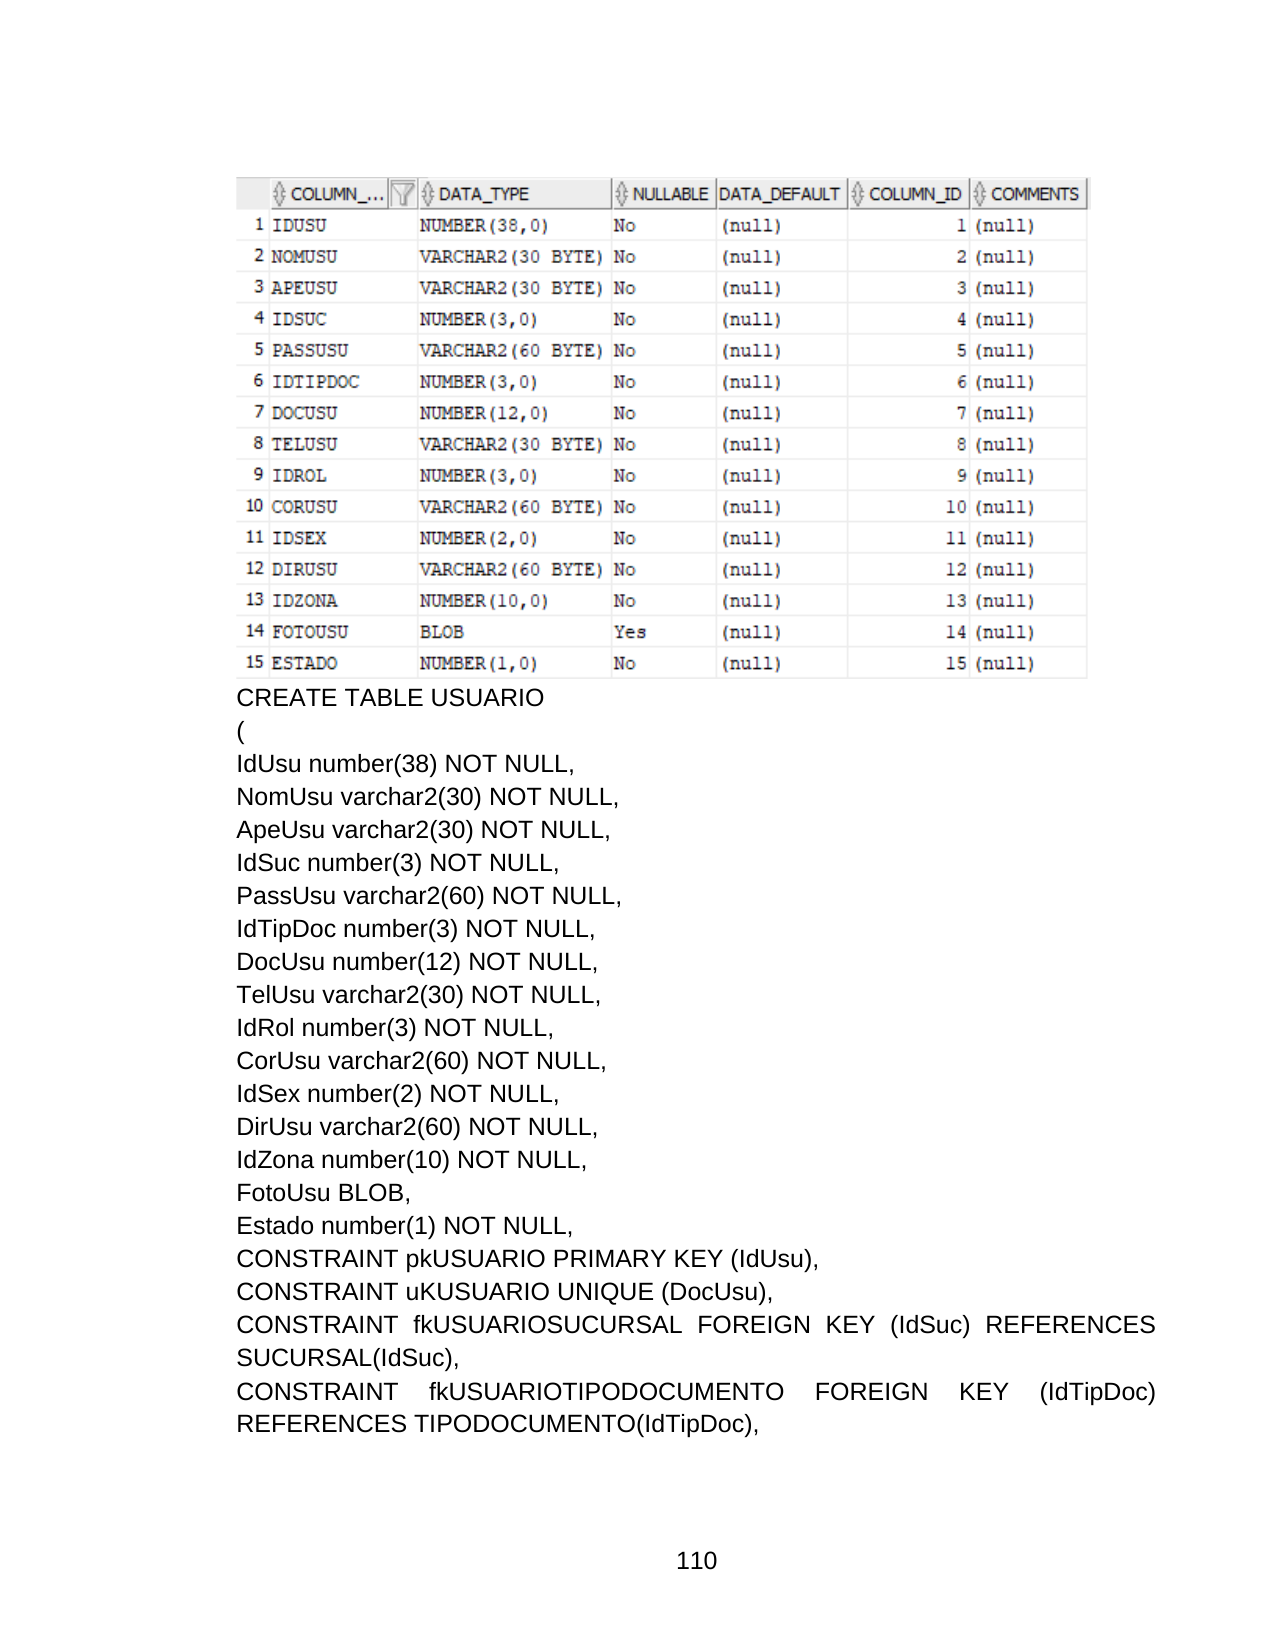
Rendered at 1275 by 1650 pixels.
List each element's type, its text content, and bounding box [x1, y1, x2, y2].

text ( [236, 716, 1157, 745]
text FotoUsu BLOB, [236, 1178, 1157, 1207]
text NomUsu varchar2(30) NOT NULL, [236, 782, 1157, 811]
picture [236, 177, 1091, 679]
text CONSTRAINT fkUSUARIOSUCURSAL FOREIGN KEY (IdSuc) REFERENCES SUCURSAL(IdSuc), [236, 1310, 1157, 1372]
text IdZona number(10) NOT NULL, [236, 1145, 1157, 1174]
text DocUsu number(12) NOT NULL, [236, 947, 1157, 976]
text CREATE TABLE USUARIO [236, 683, 1157, 712]
text TelUsu varchar2(30) NOT NULL, [236, 980, 1157, 1009]
text CONSTRAINT uKUSUARIO UNIQUE (DocUsu), [236, 1277, 1157, 1306]
text IdRol number(3) NOT NULL, [236, 1013, 1157, 1042]
text IdUsu number(38) NOT NULL, [236, 749, 1157, 778]
text DirUsu varchar2(60) NOT NULL, [236, 1112, 1157, 1141]
text IdSuc number(3) NOT NULL, [236, 848, 1157, 877]
text IdTipDoc number(3) NOT NULL, [236, 914, 1157, 943]
text PassUsu varchar2(60) NOT NULL, [236, 881, 1157, 910]
text ApeUsu varchar2(30) NOT NULL, [236, 815, 1157, 844]
text CONSTRAINT fkUSUARIOTIPODOCUMENTO FOREIGN KEY (IdTipDoc) REFERENCES TIPODOCUMENTO(IdTipDoc), [236, 1376, 1157, 1438]
text CorUsu varchar2(60) NOT NULL, [236, 1046, 1157, 1075]
text Estado number(1) NOT NULL, [236, 1211, 1157, 1240]
text IdSex number(2) NOT NULL, [236, 1079, 1157, 1108]
text CONSTRAINT pkUSUARIO PRIMARY KEY (IdUsu), [236, 1244, 1157, 1273]
